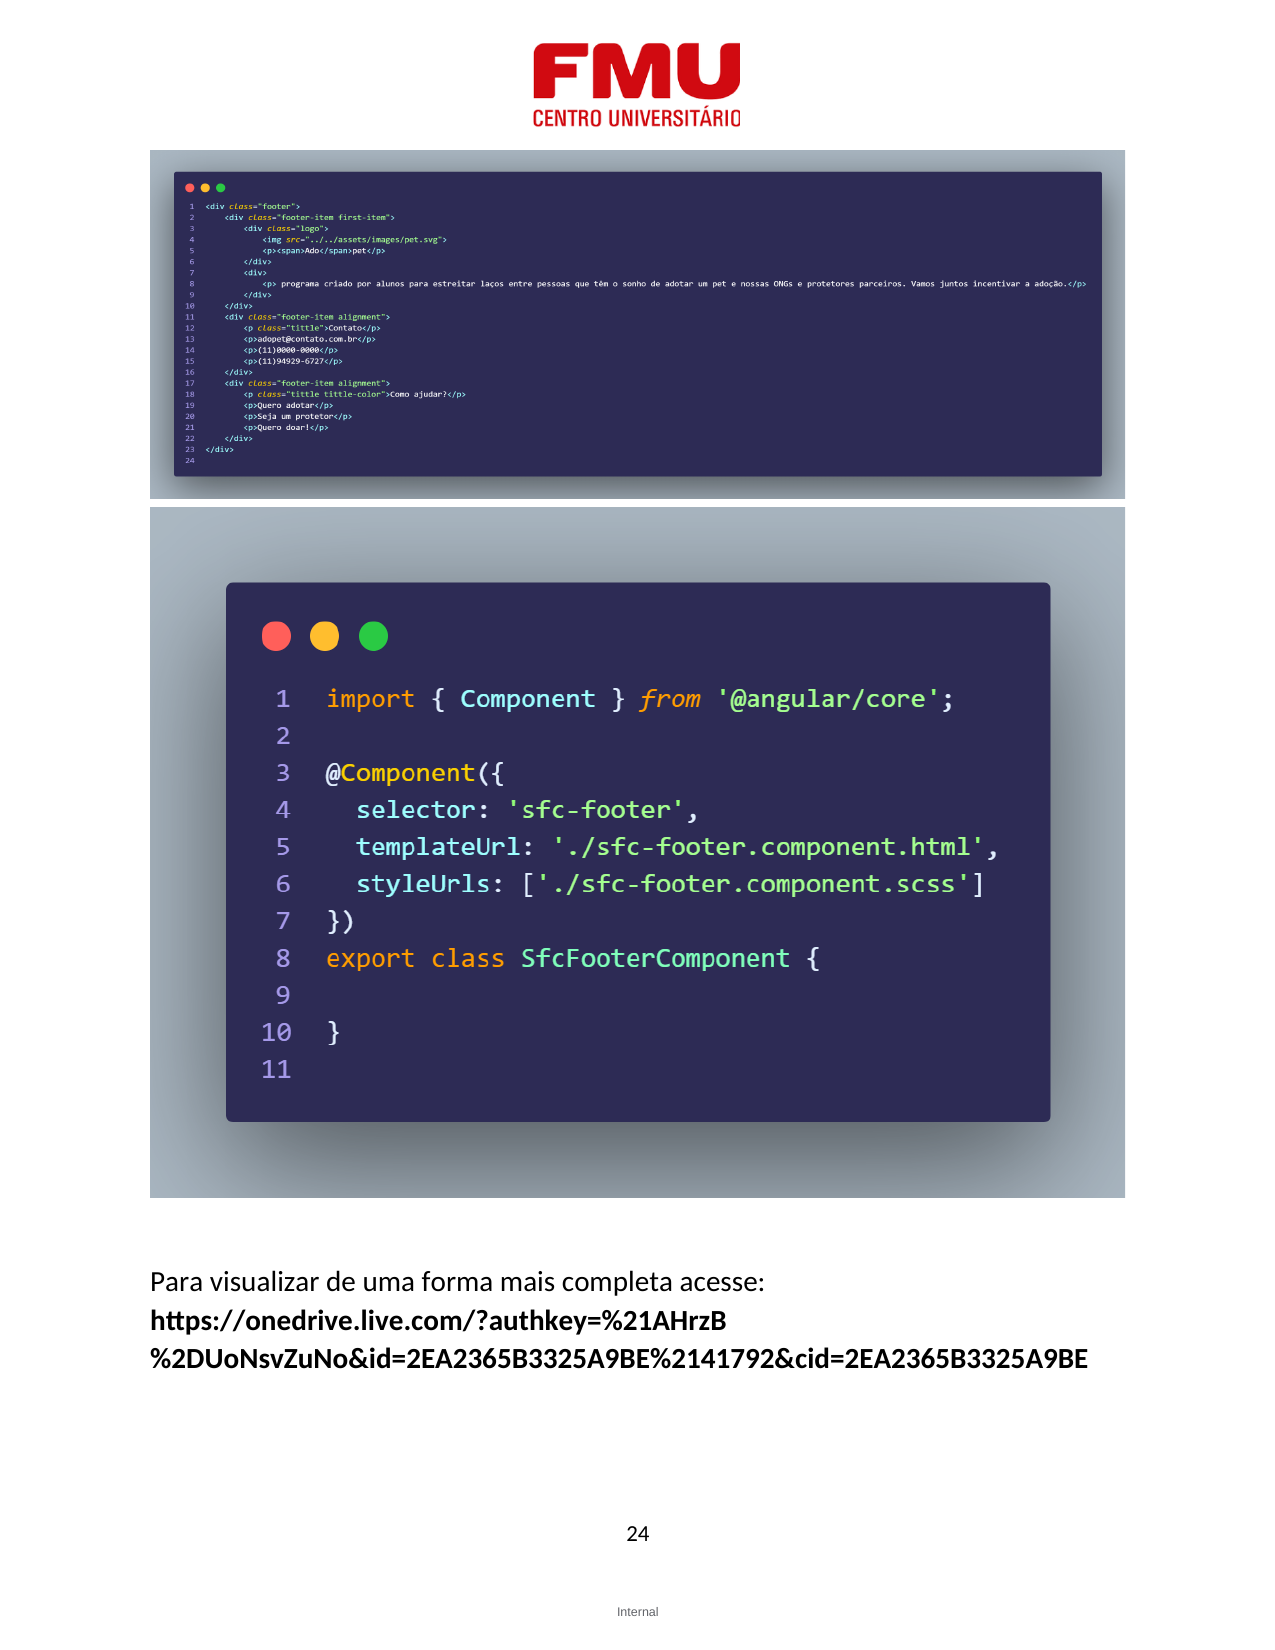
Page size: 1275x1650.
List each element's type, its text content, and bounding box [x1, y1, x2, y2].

picture [150, 507, 1125, 1198]
picture [150, 150, 1125, 499]
picture [530, 34, 740, 131]
text Para visualizar de uma forma mais completa acesse: https://onedrive.live.com/?authkey=%21AHrzB%2DUoNsvZuNo&id=2EA2365B3325A9BE%2141792&cid=2EA2365B3325A9BE [150, 1263, 1125, 1376]
